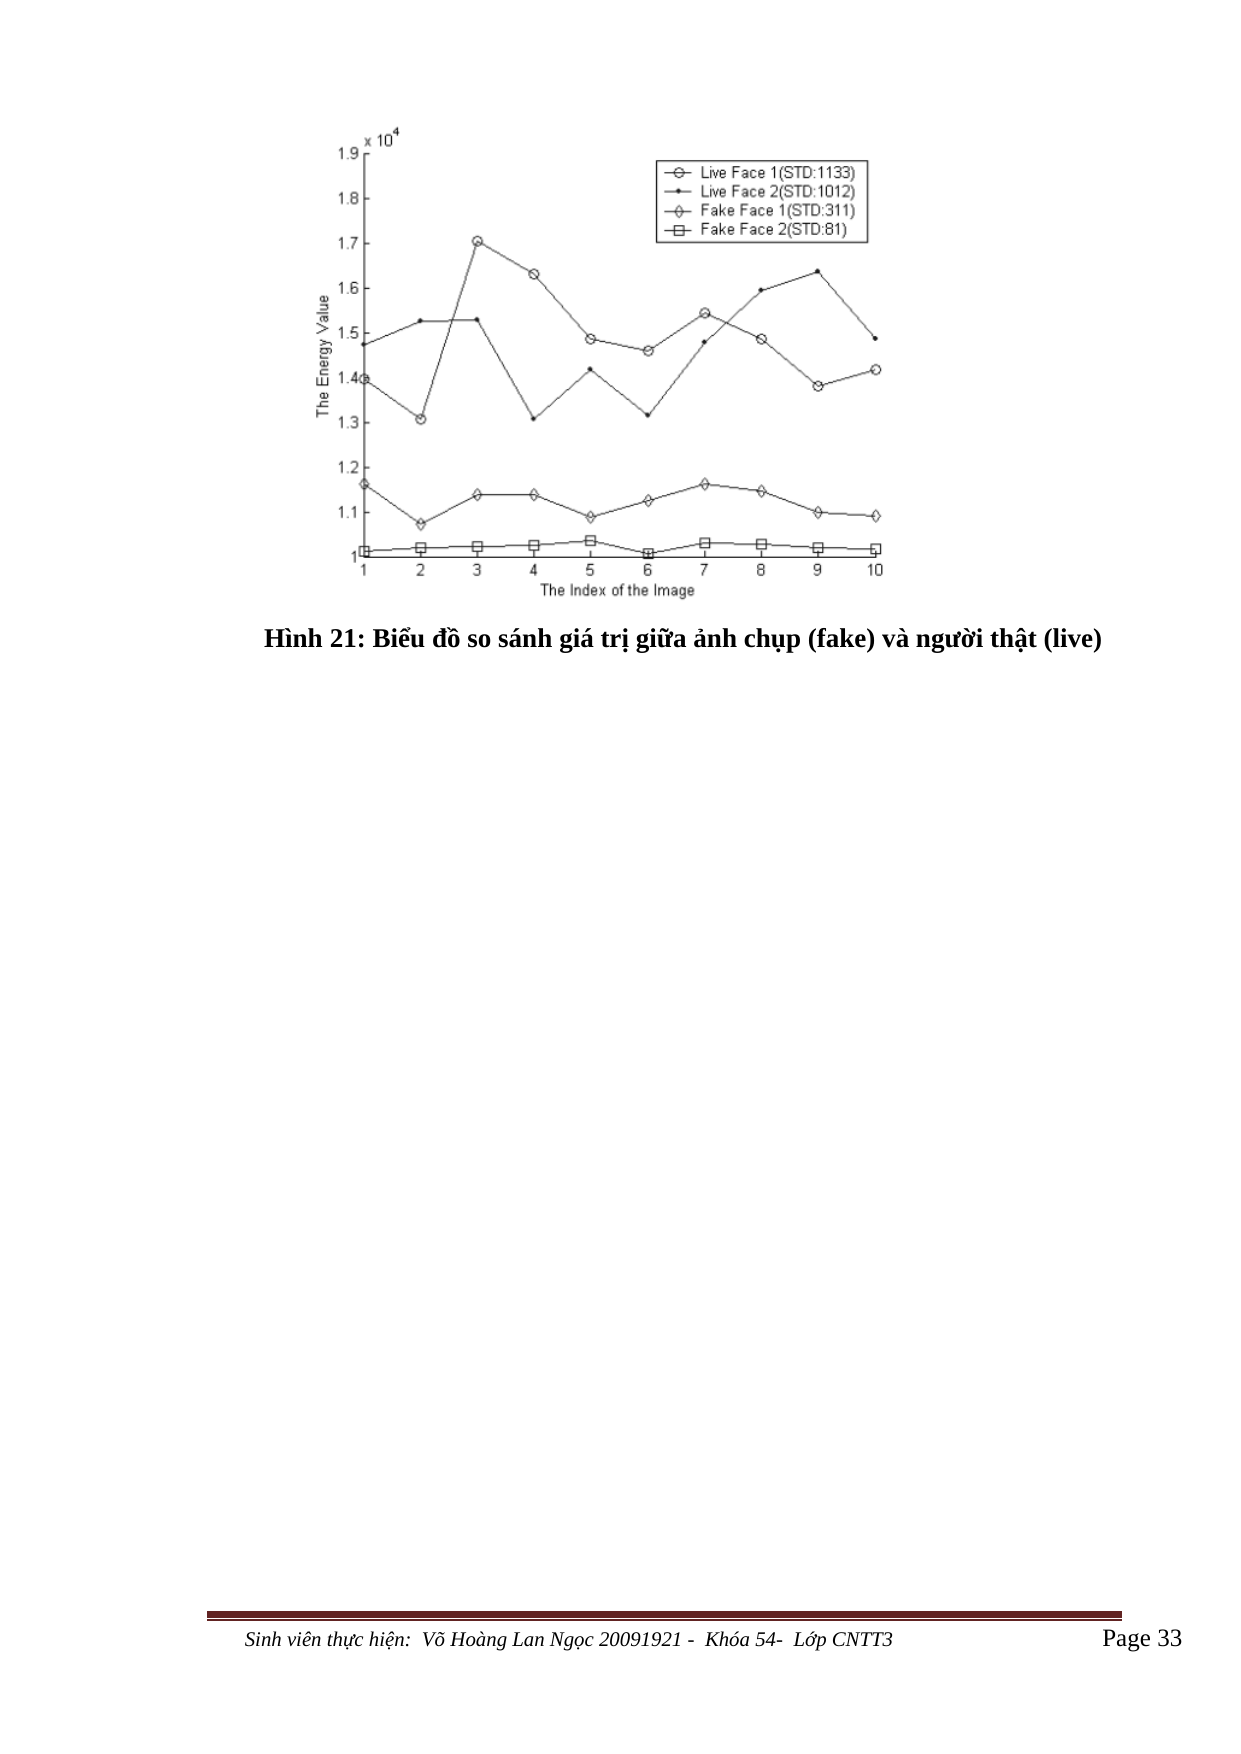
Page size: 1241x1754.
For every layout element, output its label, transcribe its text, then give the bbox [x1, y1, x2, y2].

text Hình 21: Biểu đồ so sánh giá trị giữa ảnh chụp (fake) và người thật (live) [207, 622, 1122, 653]
picture [291, 118, 915, 605]
